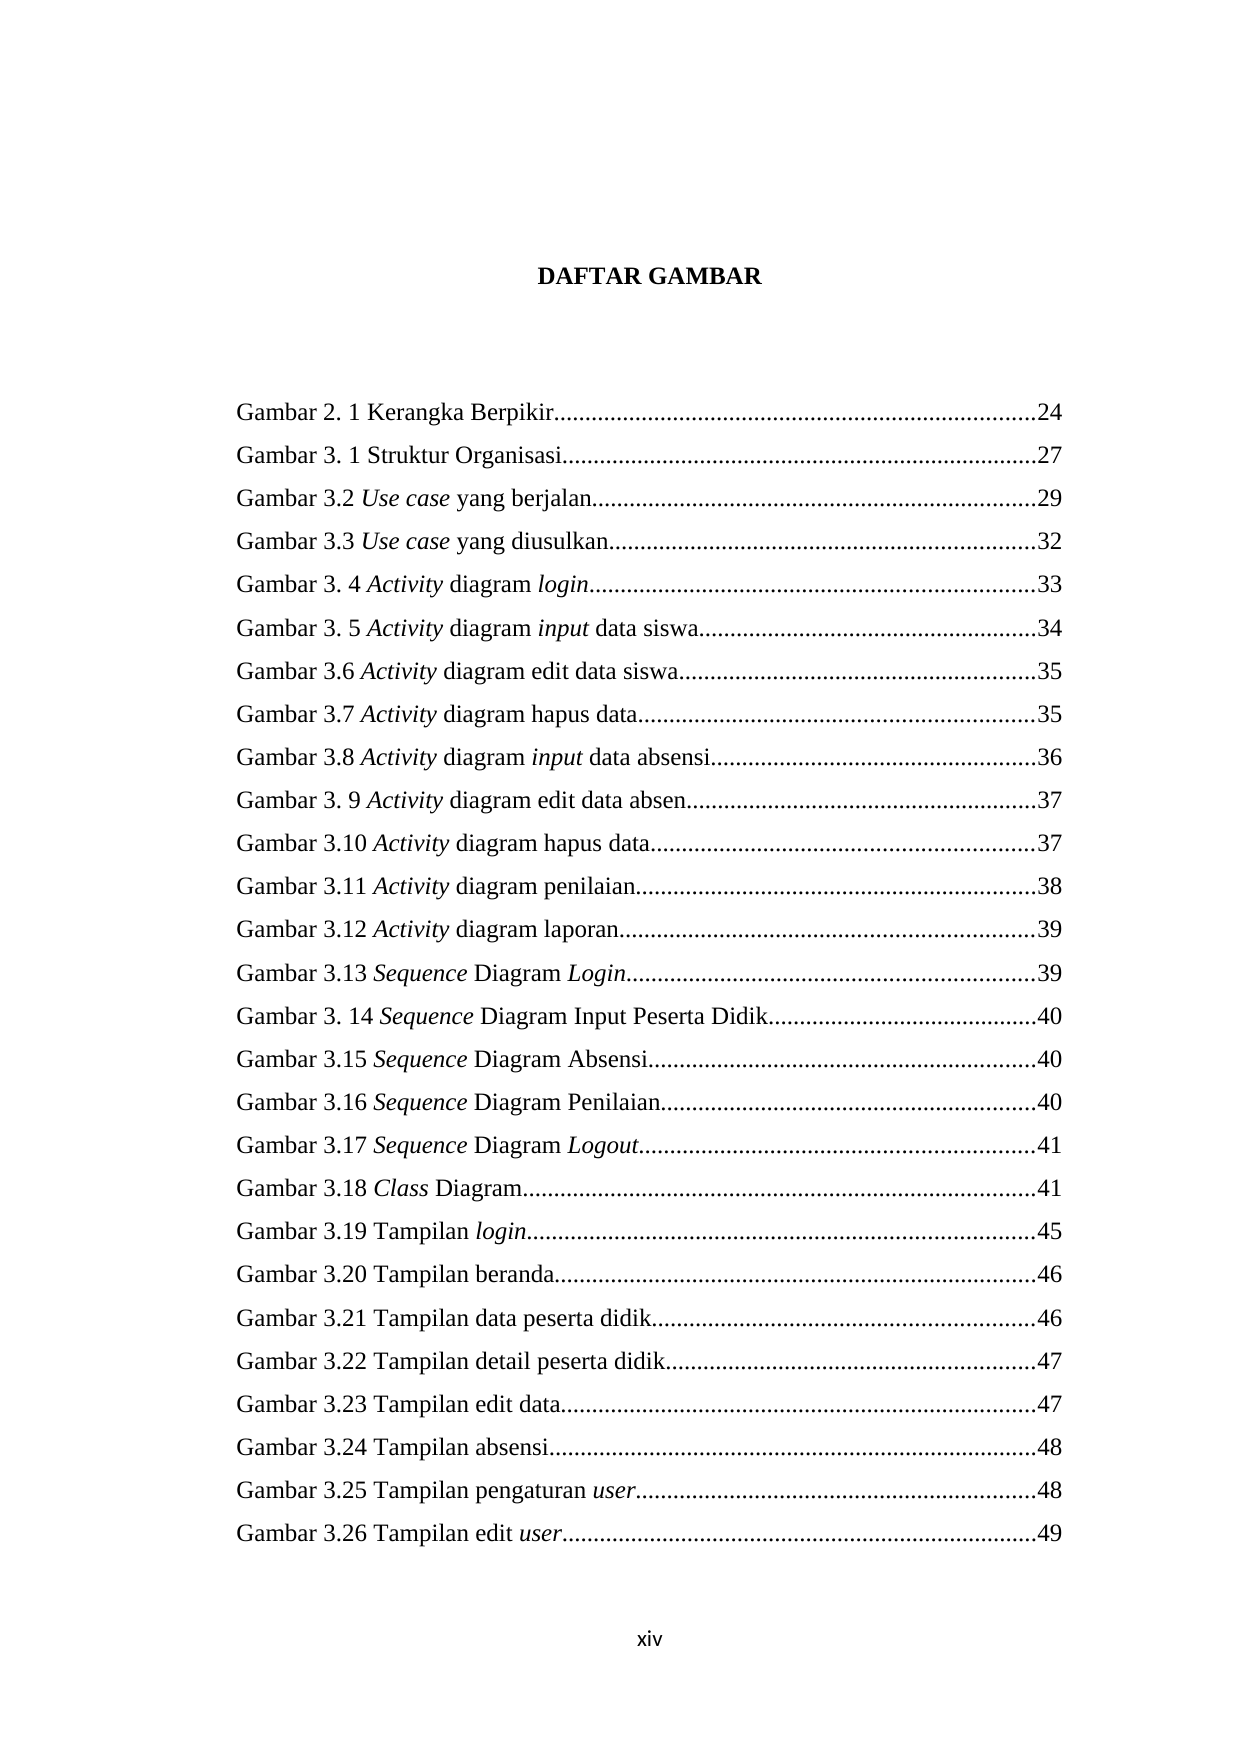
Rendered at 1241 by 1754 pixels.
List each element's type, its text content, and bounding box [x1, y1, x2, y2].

text Gambar 3.7 Activity diagram hapus data 35 [236, 699, 1063, 728]
text Gambar 3.12 Activity diagram laporan 39 [236, 914, 1063, 943]
text Gambar 3.10 Activity diagram hapus data 37 [236, 828, 1063, 857]
text Gambar 3.25 Tampilan pengaturan user 48 [236, 1475, 1063, 1504]
text Gambar 3.13 Sequence Diagram Login 39 [236, 958, 1063, 986]
text Gambar 3.3 Use case yang diusulkan 32 [236, 526, 1063, 555]
text Gambar 2. 1 Kerangka Berpikir 24 [236, 397, 1063, 426]
text Gambar 3.20 Tampilan beranda 46 [236, 1259, 1063, 1288]
text Gambar 3. 4 Activity diagram login 33 [236, 569, 1063, 598]
text Gambar 3. 14 Sequence Diagram Input Peserta Didik 40 [236, 1001, 1063, 1029]
text Gambar 3. 5 Activity diagram input data siswa 34 [236, 613, 1063, 641]
text Gambar 3.23 Tampilan edit data 47 [236, 1389, 1063, 1418]
text Gambar 3.22 Tampilan detail peserta didik 47 [236, 1346, 1063, 1374]
text Gambar 3.26 Tampilan edit user 49 [236, 1518, 1063, 1547]
text Gambar 3. 9 Activity diagram edit data absen 37 [236, 785, 1063, 814]
text Gambar 3.6 Activity diagram edit data siswa 35 [236, 656, 1063, 684]
text Gambar 3.2 Use case yang berjalan 29 [236, 483, 1063, 512]
text Gambar 3.15 Sequence Diagram Absensi 40 [236, 1044, 1063, 1073]
text Gambar 3.24 Tampilan absensi 48 [236, 1432, 1063, 1461]
text Gambar 3.11 Activity diagram penilaian 38 [236, 871, 1063, 900]
text Gambar 3.21 Tampilan data peserta didik 46 [236, 1303, 1063, 1331]
text Gambar 3.16 Sequence Diagram Penilaian 40 [236, 1087, 1063, 1116]
text Gambar 3.17 Sequence Diagram Logout 41 [236, 1130, 1063, 1159]
text Gambar 3. 1 Struktur Organisasi 27 [236, 440, 1063, 469]
text Gambar 3.18 Class Diagram 41 [236, 1173, 1063, 1202]
text Gambar 3.8 Activity diagram input data absensi 36 [236, 742, 1063, 771]
text Gambar 3.19 Tampilan login 45 [236, 1216, 1063, 1245]
subtitle DAFTAR GAMBAR [236, 261, 1063, 290]
